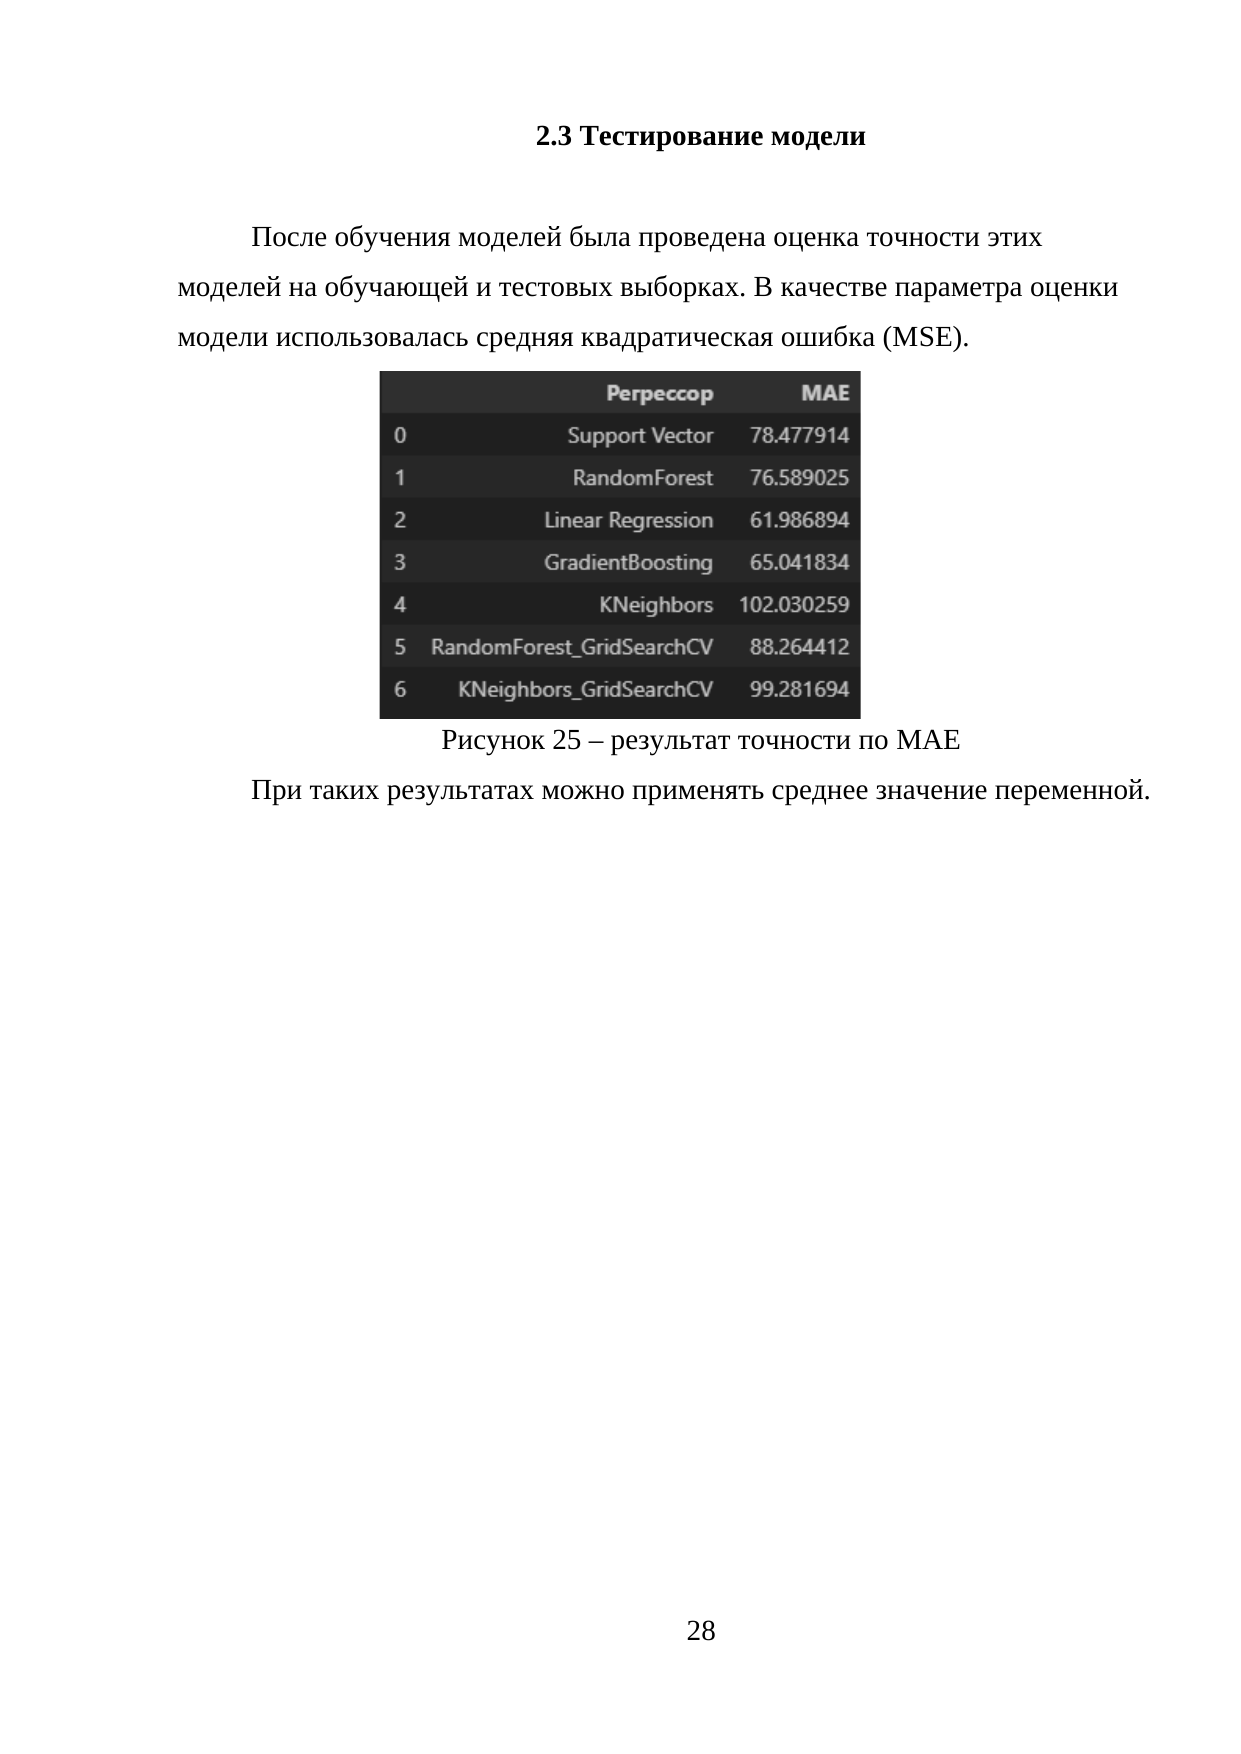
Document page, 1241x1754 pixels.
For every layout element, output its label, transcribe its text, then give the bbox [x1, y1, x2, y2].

picture [379, 371, 861, 719]
text 2.3 Тестирование модели [177, 118, 1152, 152]
text При таких результатах можно применять среднее значение переменной. [177, 772, 1152, 806]
text Рисунок 25 – результат точности по MAE [177, 722, 1152, 755]
text После обучения моделей была проведена оценка точности этих моделей на обучающей и тестовых выборках. В качестве параметра оценки модели использовалась средняя квадратическая ошибка (MSE). [177, 219, 1152, 353]
